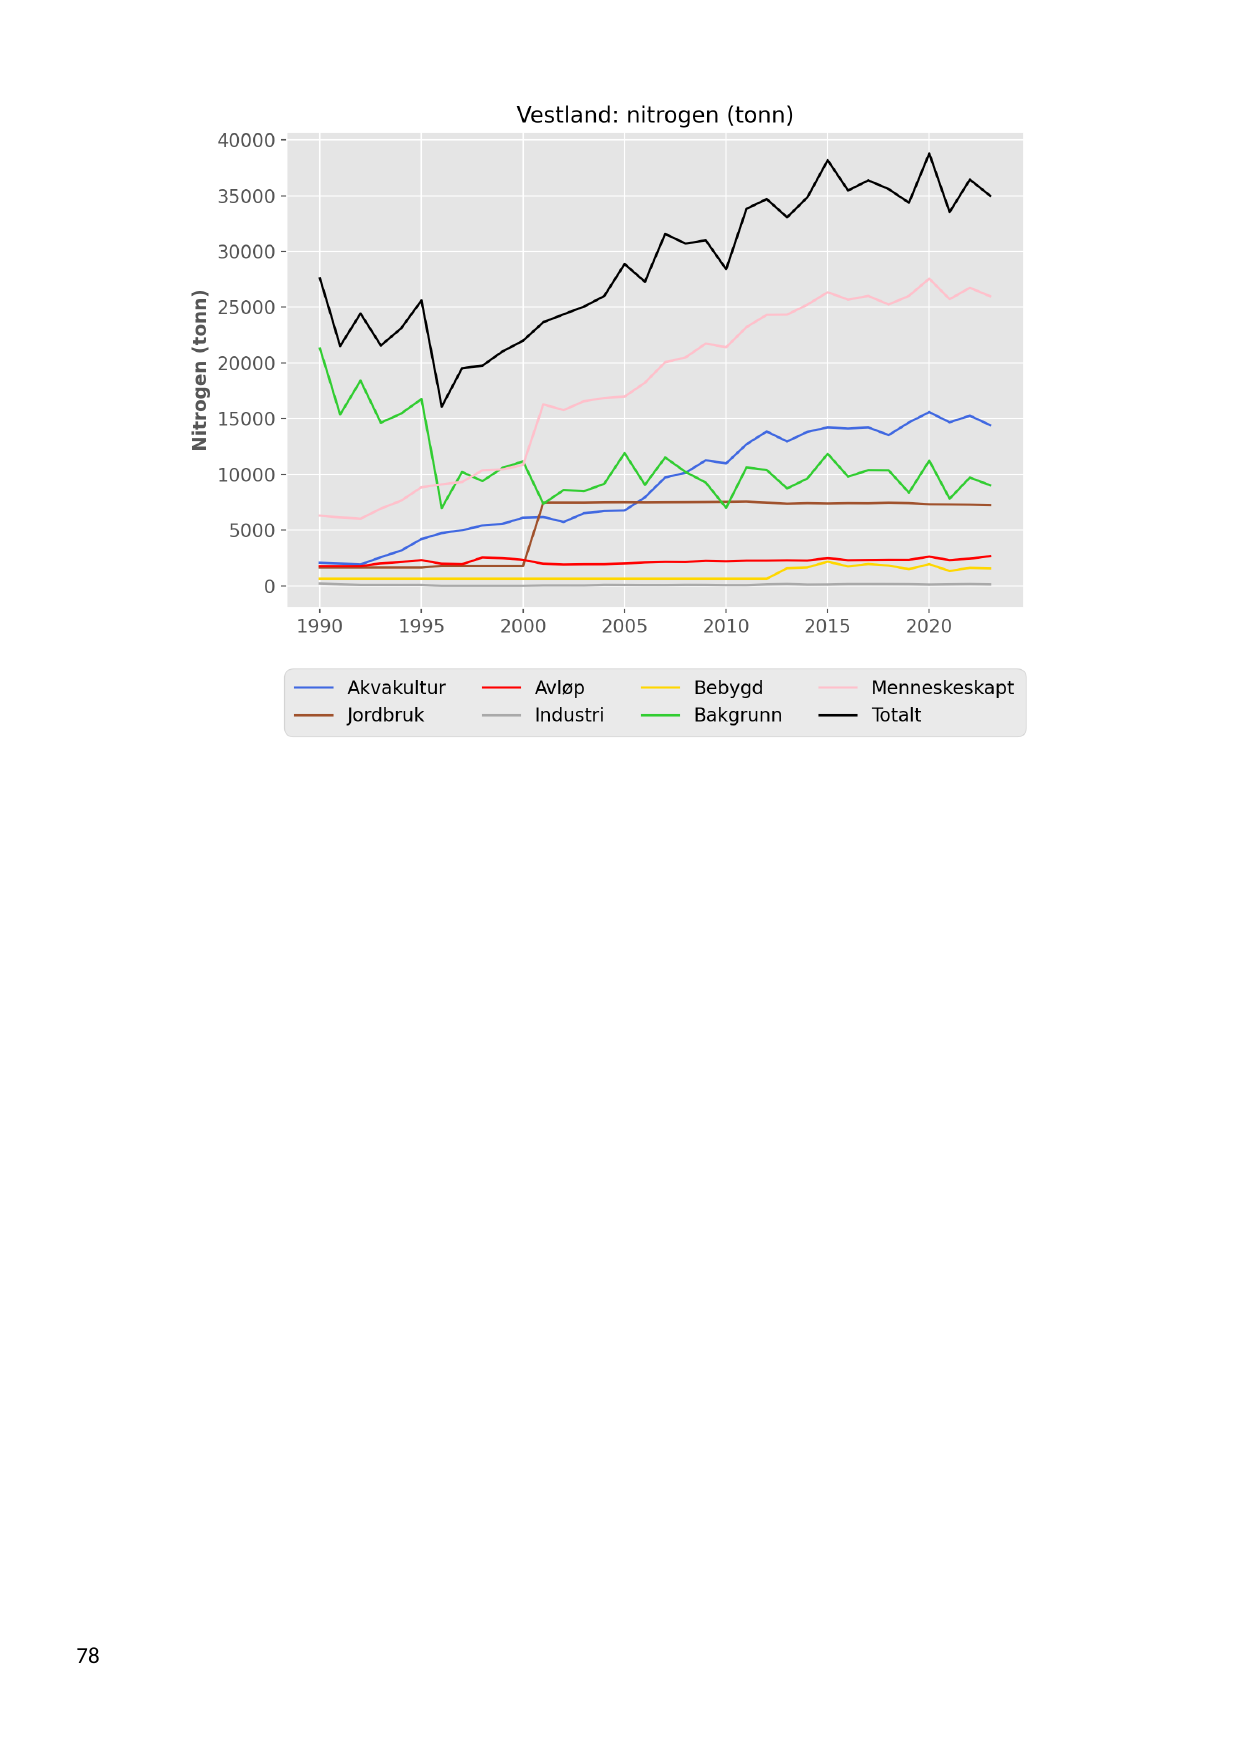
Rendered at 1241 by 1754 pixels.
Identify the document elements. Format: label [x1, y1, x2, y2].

picture [177, 90, 1063, 755]
